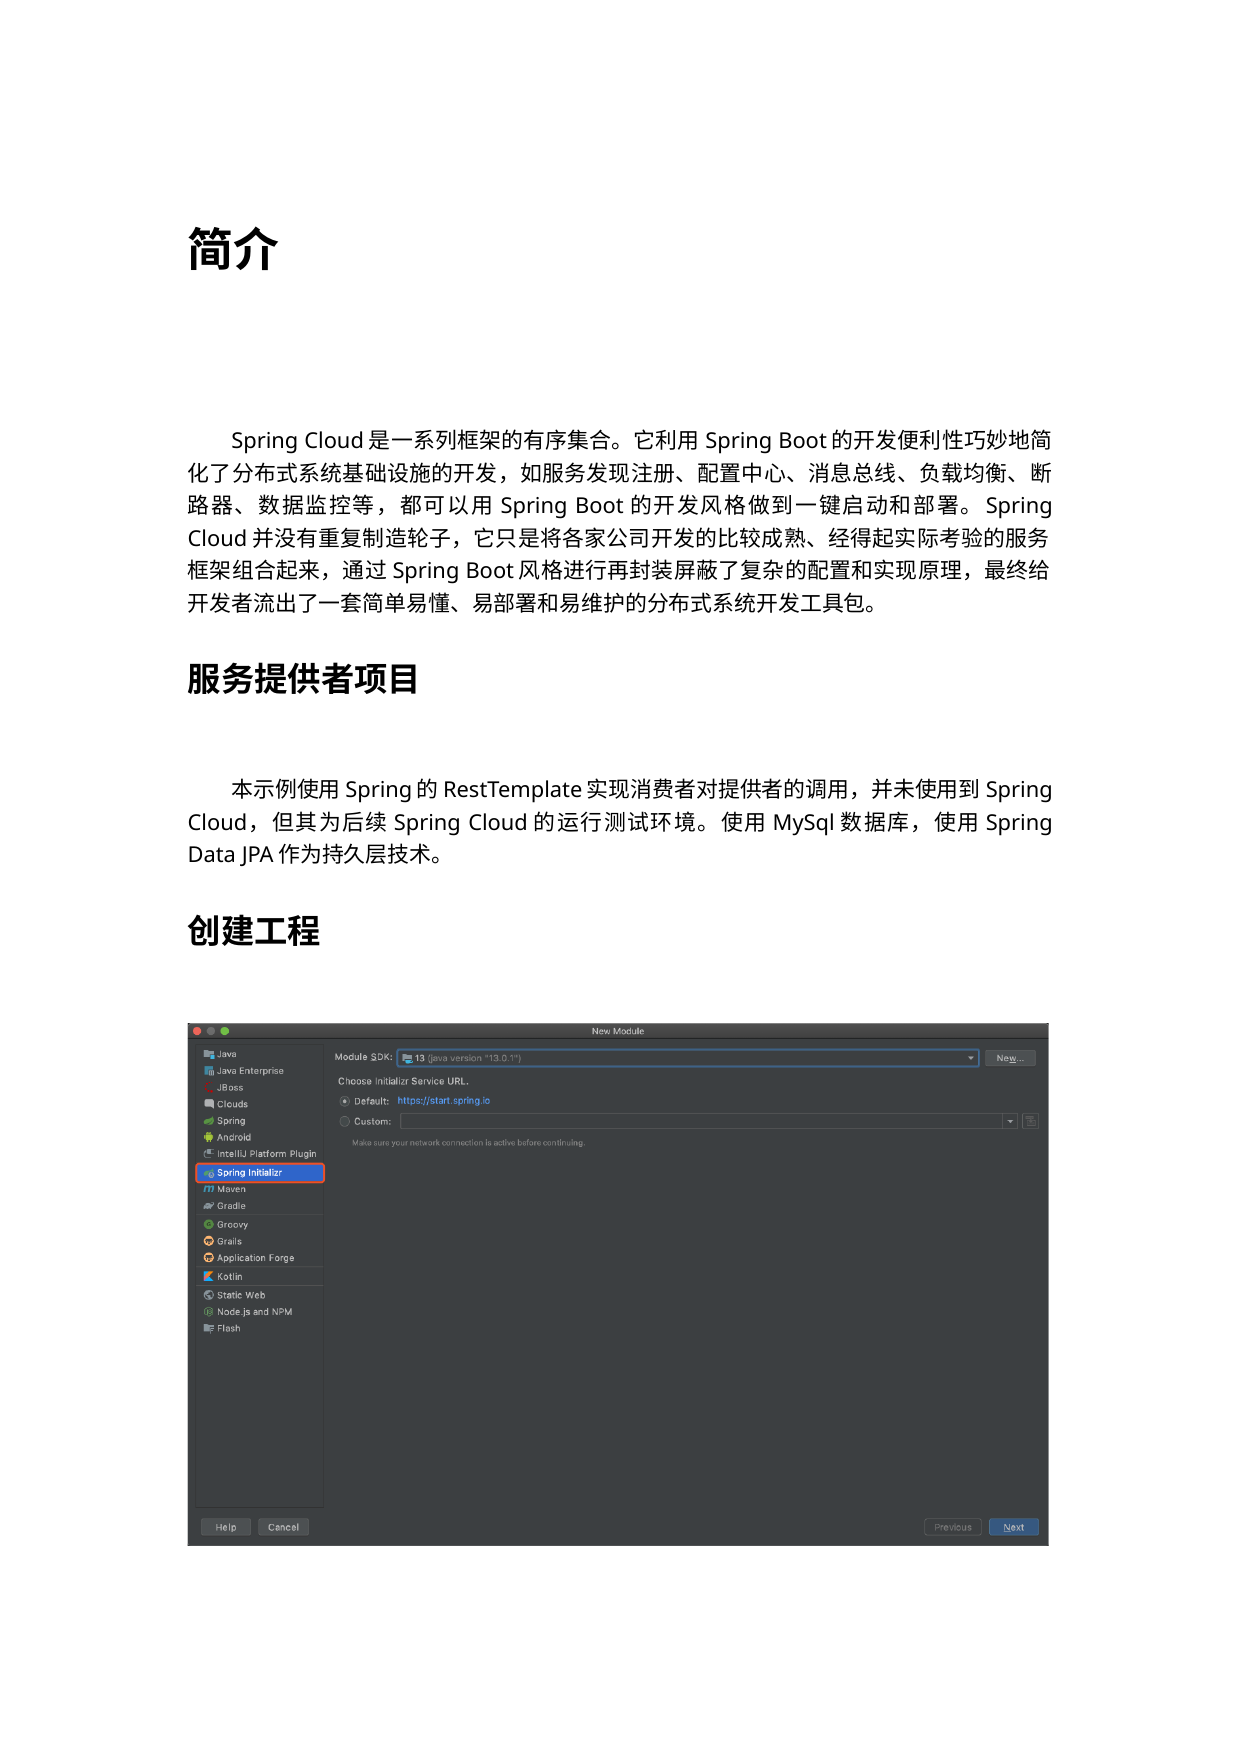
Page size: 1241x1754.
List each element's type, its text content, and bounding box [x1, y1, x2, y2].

picture [187, 1023, 1049, 1546]
subtitle 简介 [187, 197, 1053, 295]
text Spring Cloud是一系列框架的有序集合。它利用Spring Boot的开发便利性巧妙地简化了分布式系统基础设施的开发，如服务发现注册、配置中心、消息总线、负载均衡、断路器、数据监控等，都可以用Spring Boot的开发风格做到一键启动和部署。Spring Cloud并没有重复制造轮子，它只是将各家公司开发的比较成熟、经得起实际考验的服务框架组合起来，通过Spring Boot风格进行再封装屏蔽了复杂的配置和实现原理，最终给开发者流出了一套简单易懂、易部署和易维护的分布式系统开发工具包。 [187, 423, 1053, 618]
subtitle 创建工程 [187, 897, 1053, 962]
text 本示例使用Spring的RestTemplate实现消费者对提供者的调用，并未使用到Spring Cloud，但其为后续Spring Cloud的运行测试环境。使用MySql数据库，使用Spring Data JPA作为持久层技术。 [187, 772, 1053, 869]
subtitle 服务提供者项目 [187, 645, 1053, 710]
